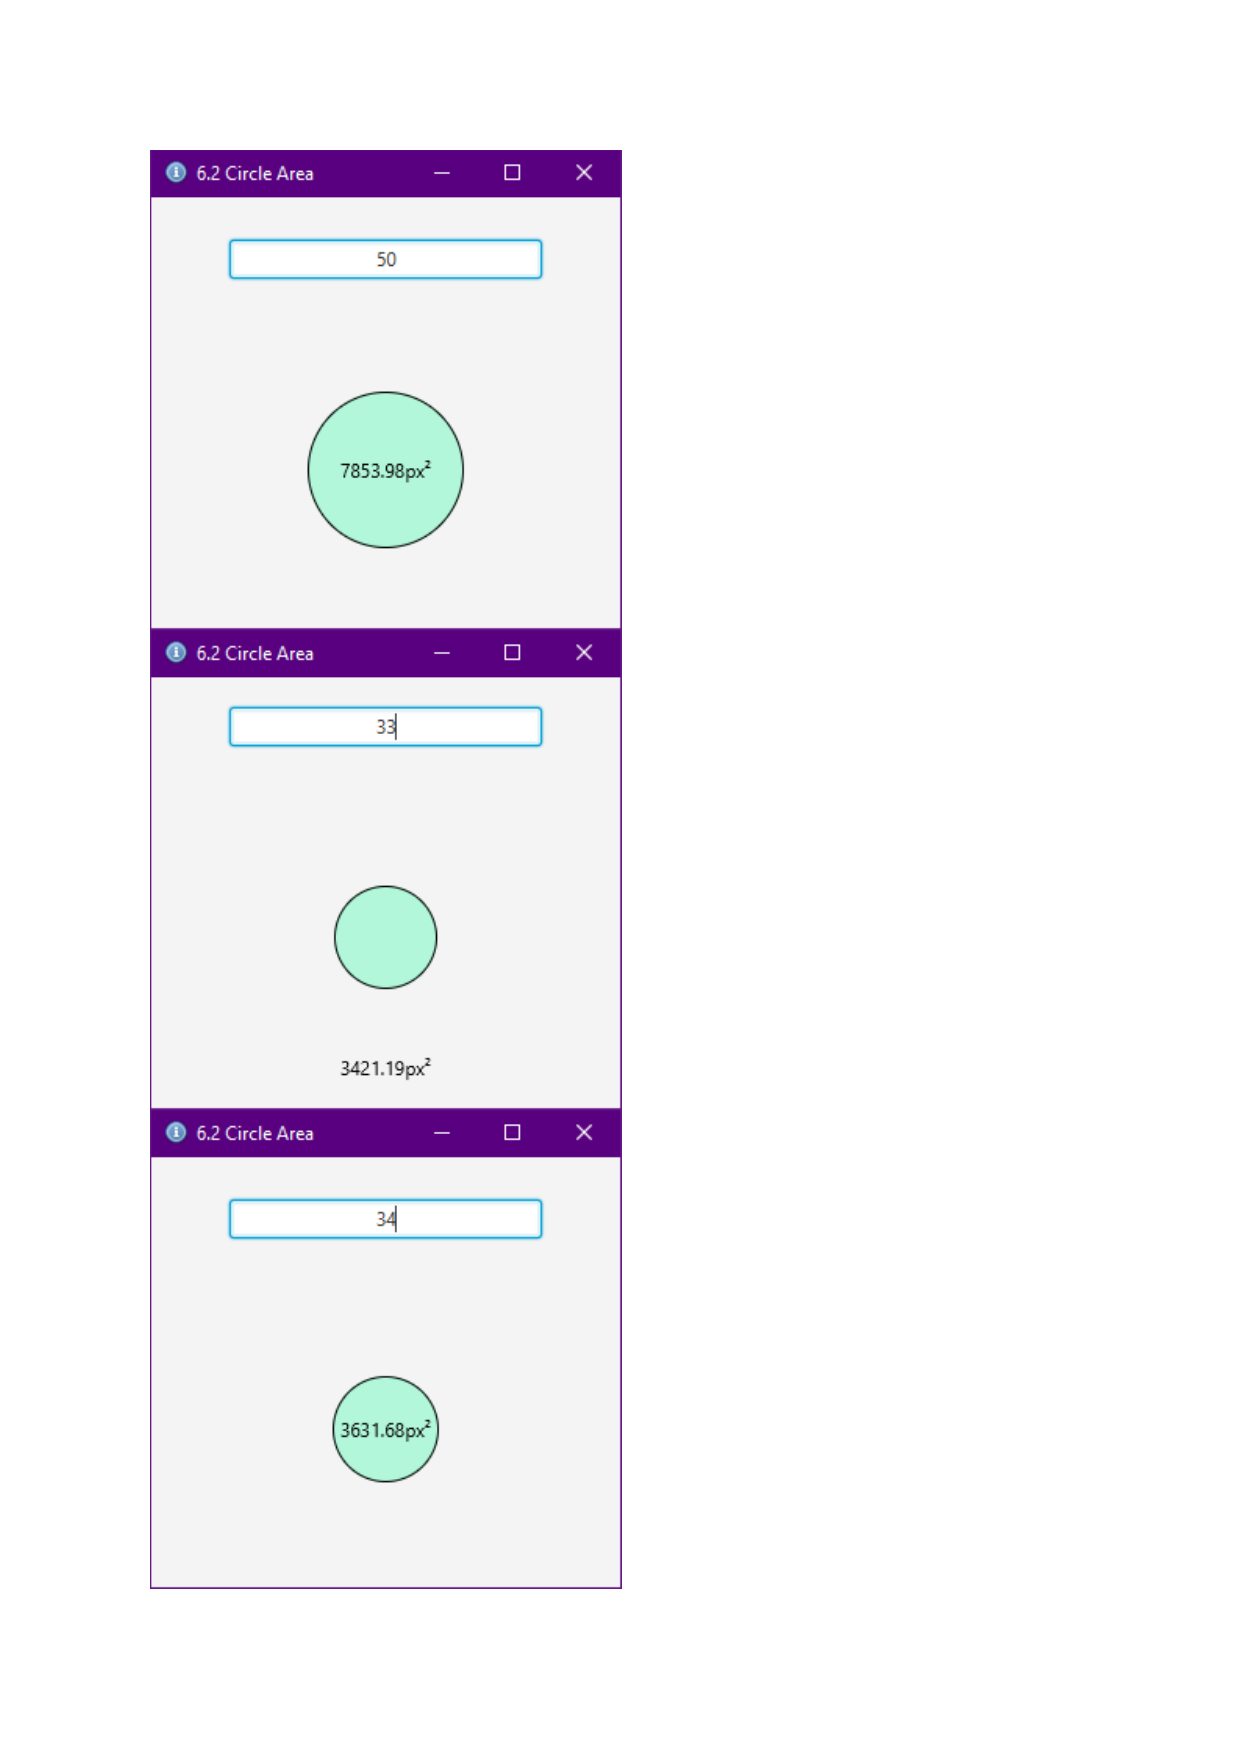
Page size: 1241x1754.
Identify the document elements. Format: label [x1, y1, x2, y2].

picture [150, 150, 622, 1589]
